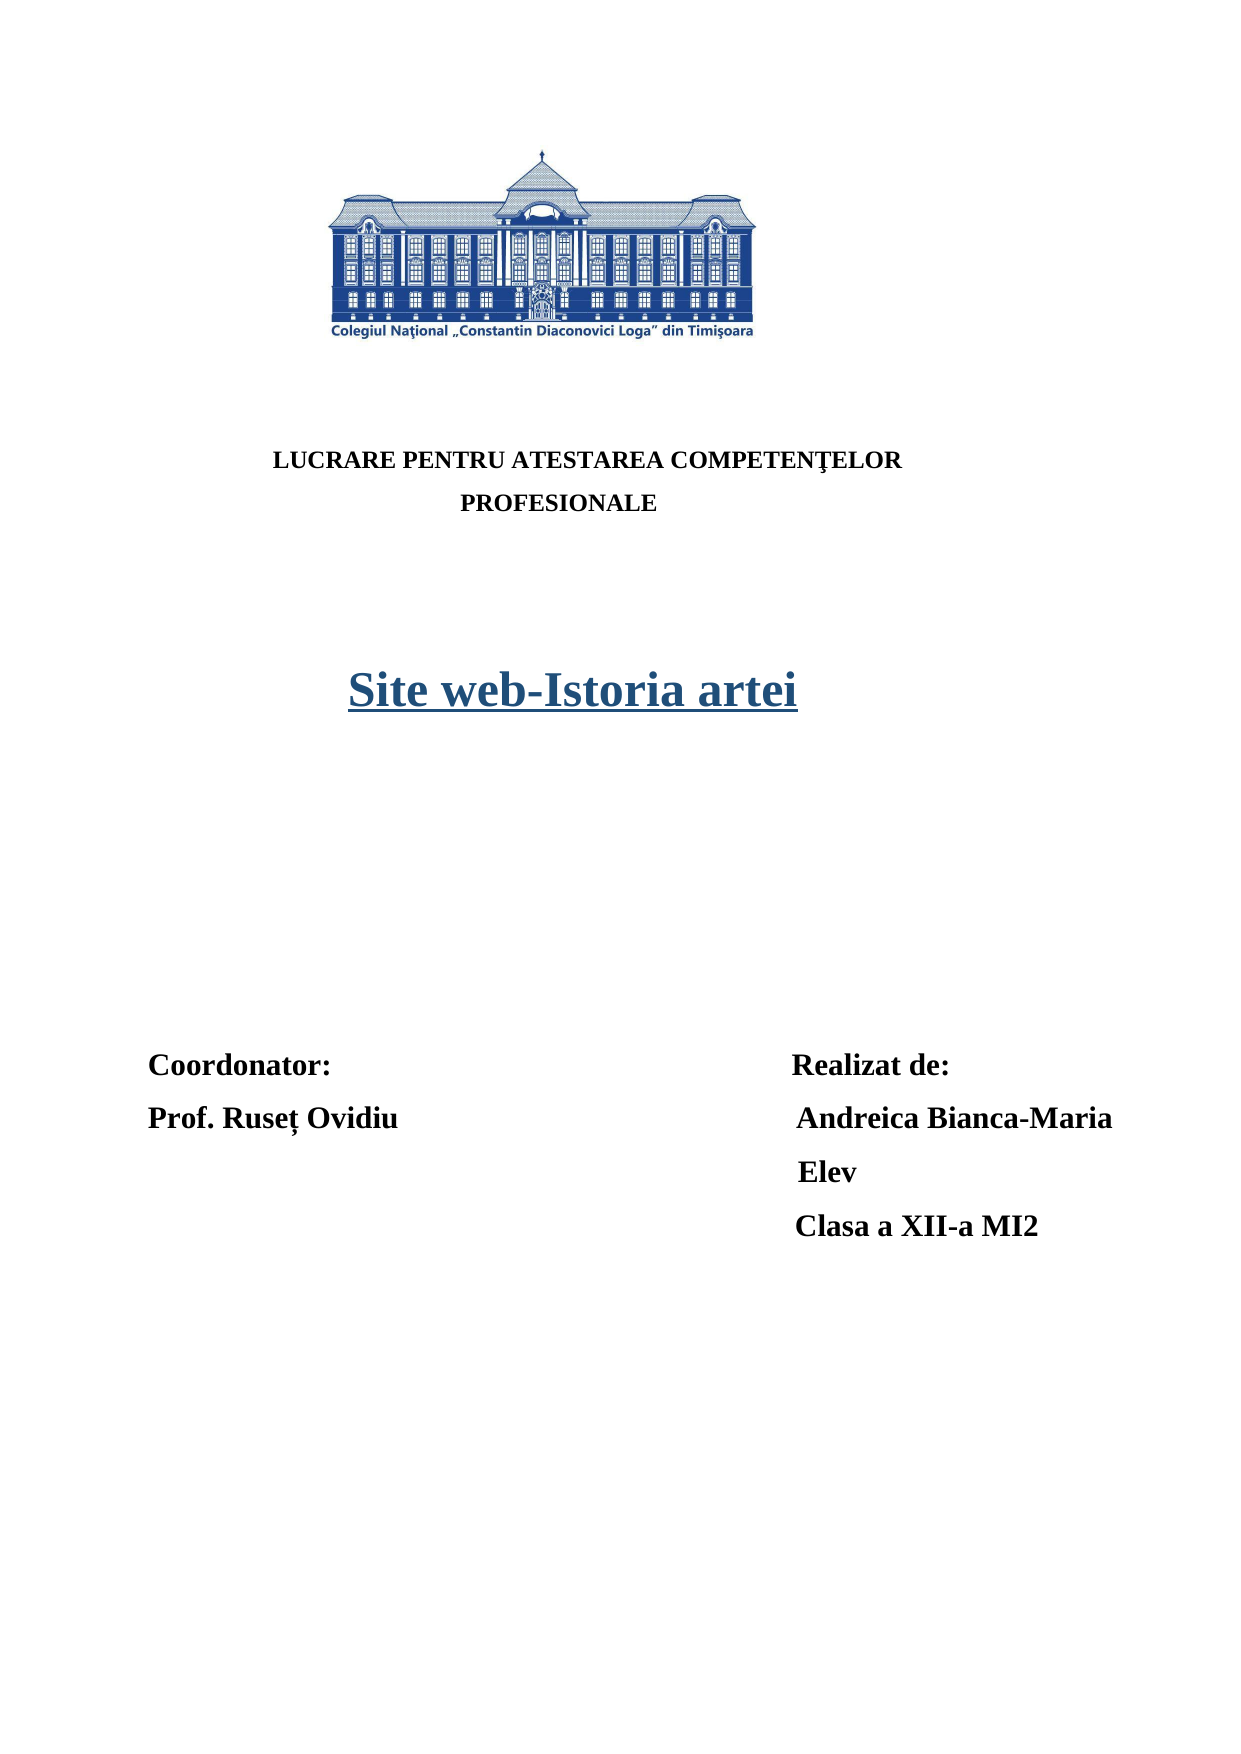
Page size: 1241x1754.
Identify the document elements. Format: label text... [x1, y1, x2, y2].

text Elev [148, 1154, 1122, 1189]
text PROFESIONALE [148, 488, 1122, 517]
text Coordonator: Realizat de: [148, 1046, 1122, 1082]
text Site web-Istoria artei [148, 660, 1122, 717]
picture [324, 145, 758, 347]
text Prof. Ruseț Ovidiu Andreica Bianca-Maria [148, 1100, 1122, 1136]
text LUCRARE PENTRU ATESTAREA COMPETENŢELOR [148, 445, 1122, 474]
text Clasa a XII-a MI2 [148, 1207, 1122, 1243]
